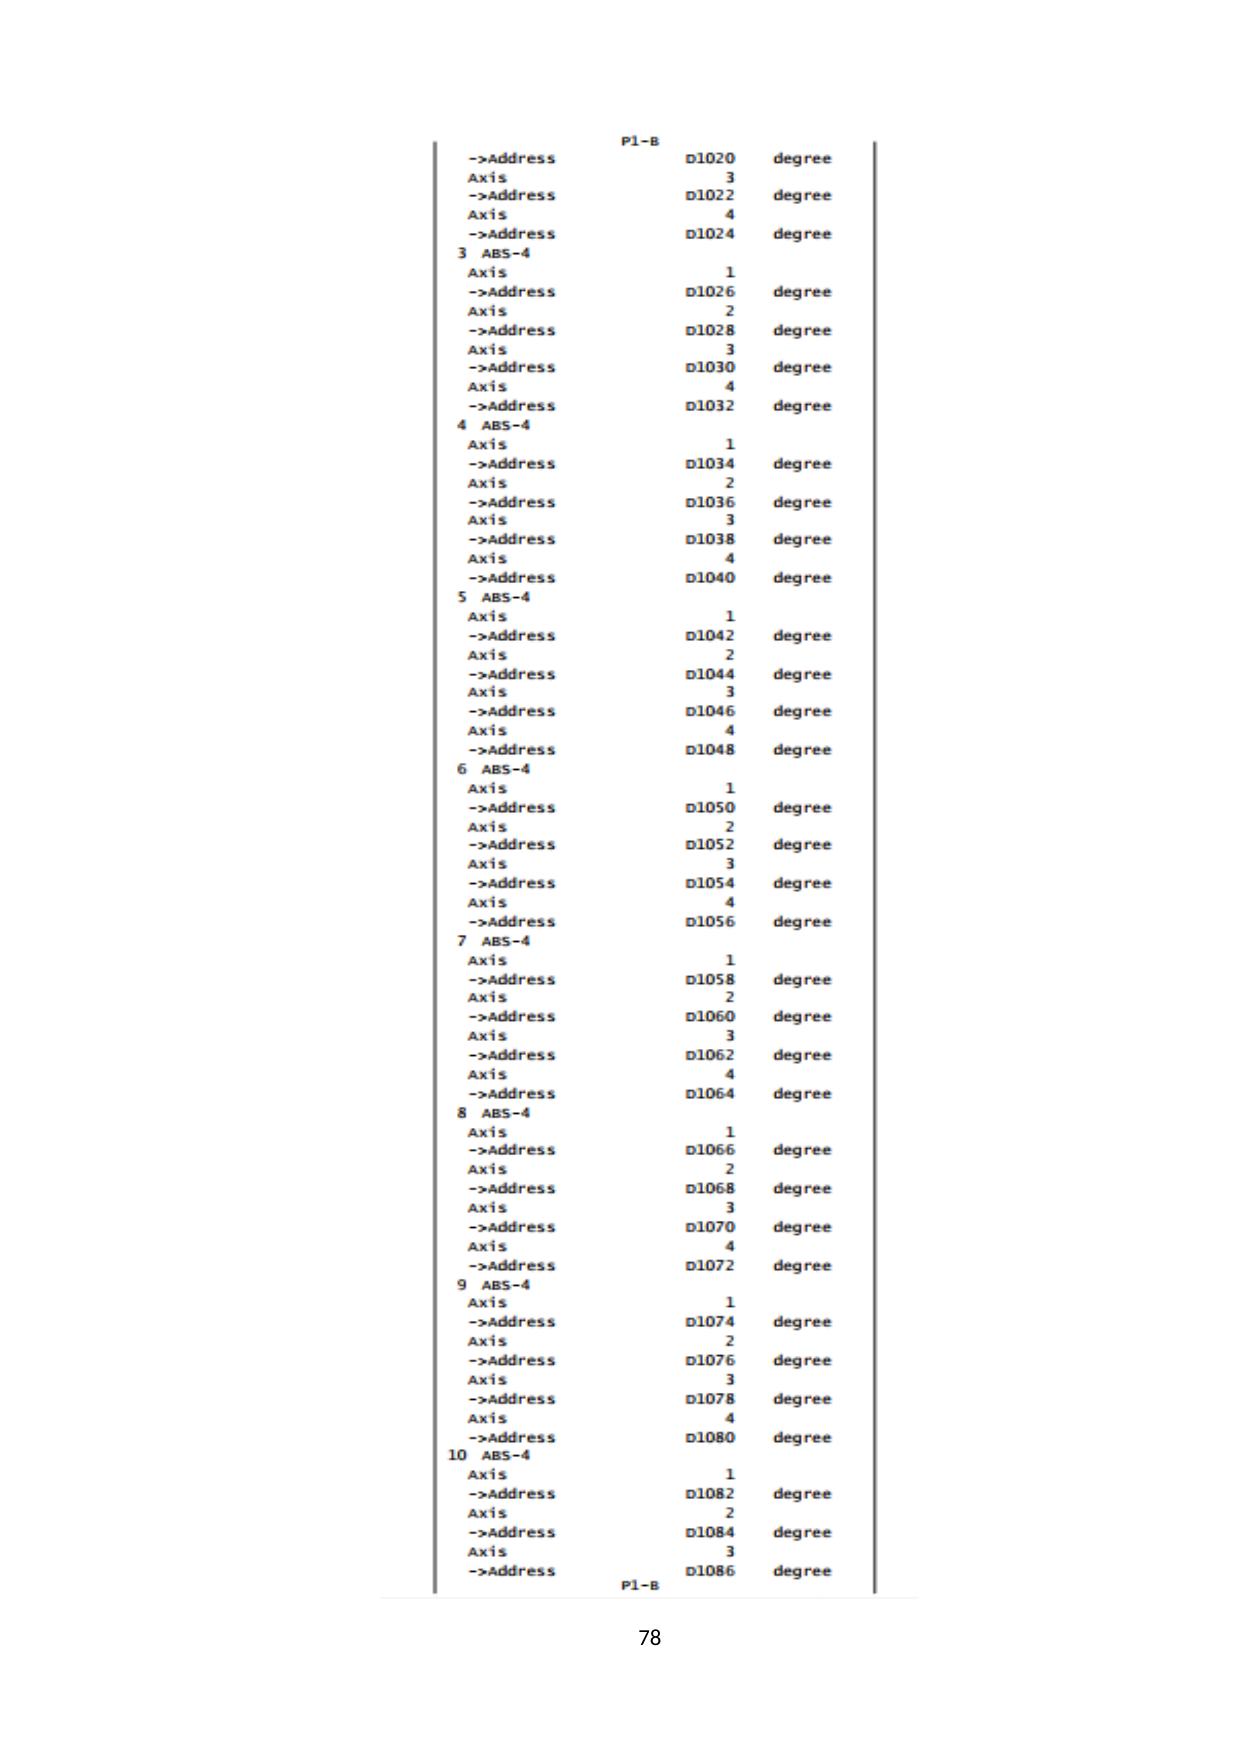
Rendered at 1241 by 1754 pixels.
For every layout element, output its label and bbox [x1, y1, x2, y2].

picture [380, 118, 919, 1599]
